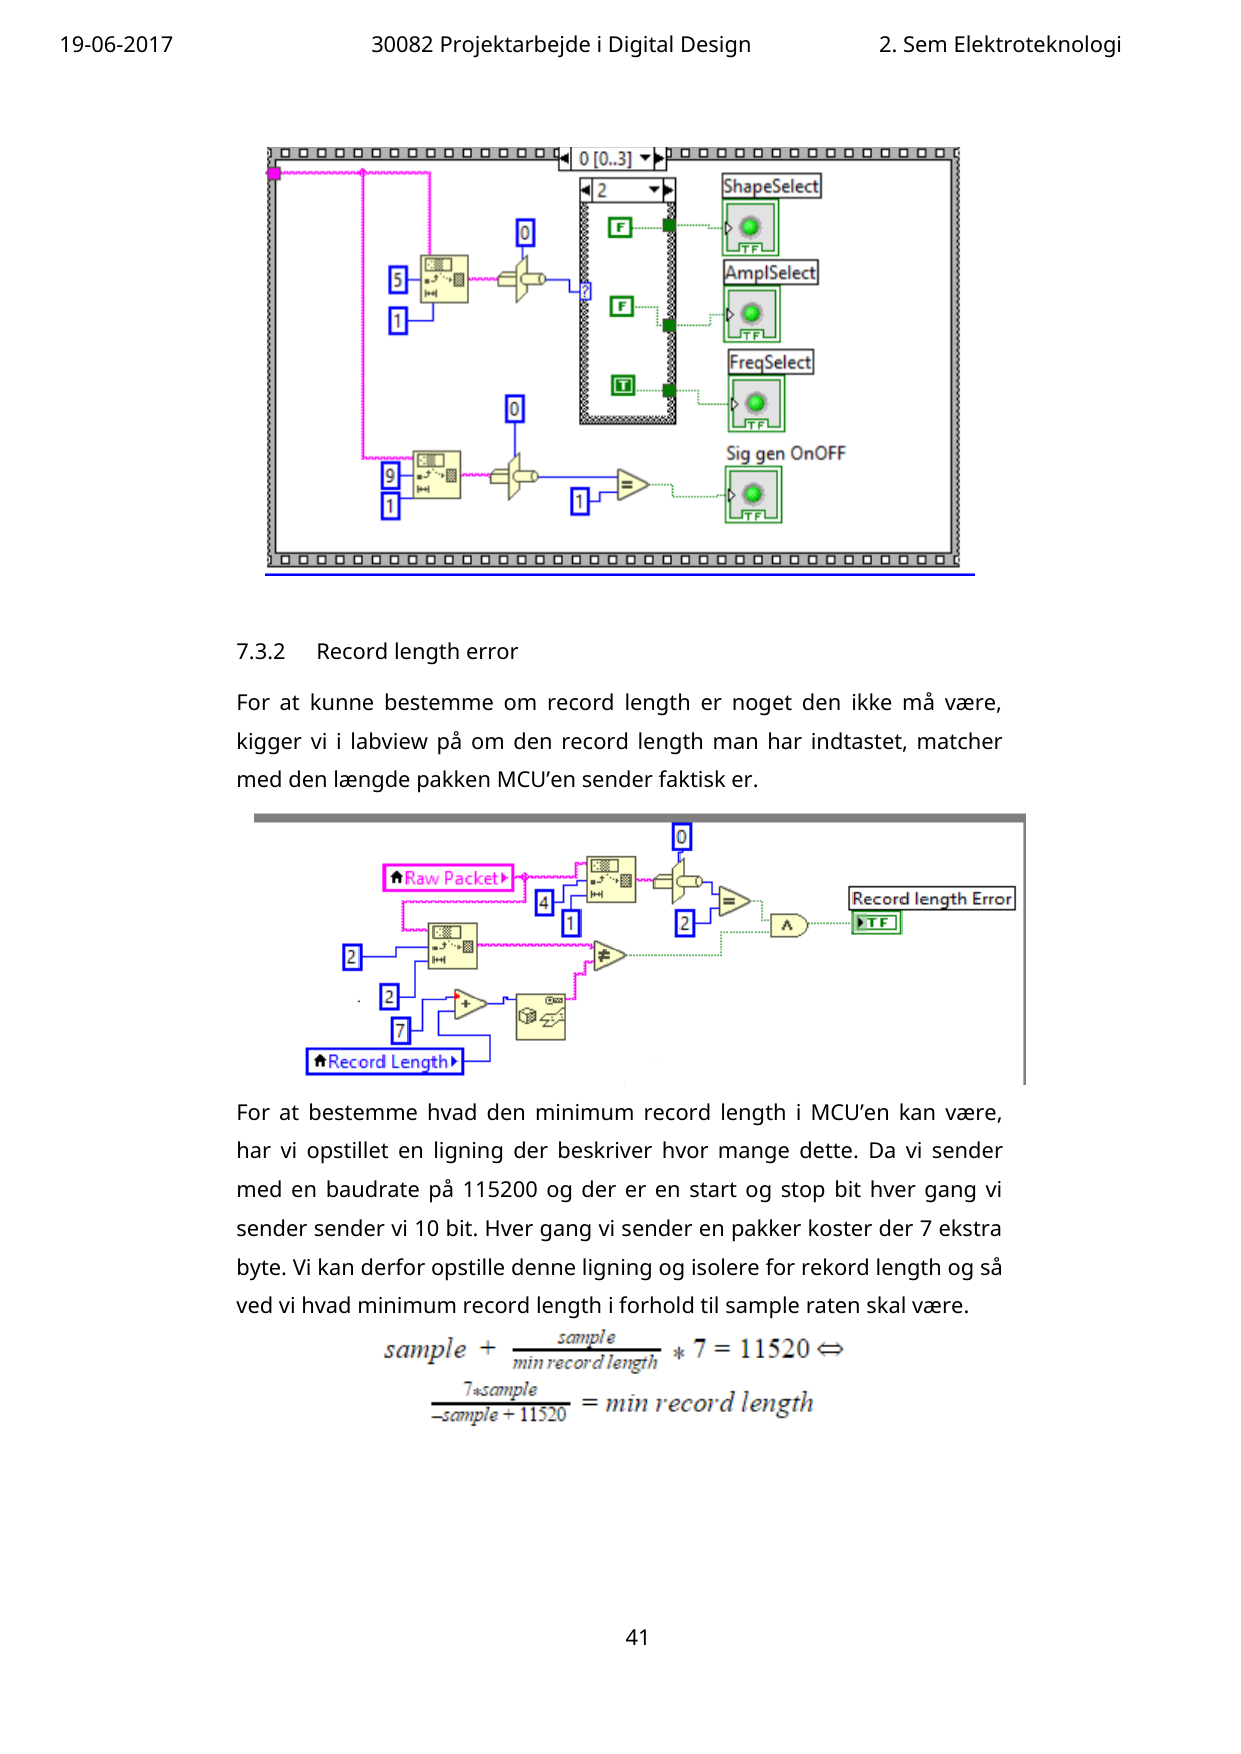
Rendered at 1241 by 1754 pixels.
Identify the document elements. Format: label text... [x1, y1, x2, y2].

text For at bestemme hvad den minimum record length i MCU’en kan være, har vi opstillet en ligning der beskriver hvor mange dette. Da vi sender med en baudrate på 115200 og der er en start og stop bit hver gang vi sender sender vi 10 bit. Hver gang vi sender en pakker koster der 7 ekstra byte. Vi kan derfor opstille denne ligning og isolere for rekord length og så ved vi hvad minimum record length i forhold til sample raten skal være. [236, 1097, 1004, 1320]
picture [236, 802, 1026, 1097]
text For at kunne bestemme om record length er noget den ikke må være, kigger vi i labview på om den record length man har indtastet, matcher med den længde pakken MCU’en sender faktisk er. [236, 687, 1004, 794]
picture [380, 1328, 860, 1442]
subtitle Record length error [236, 636, 1004, 666]
picture [265, 147, 975, 576]
